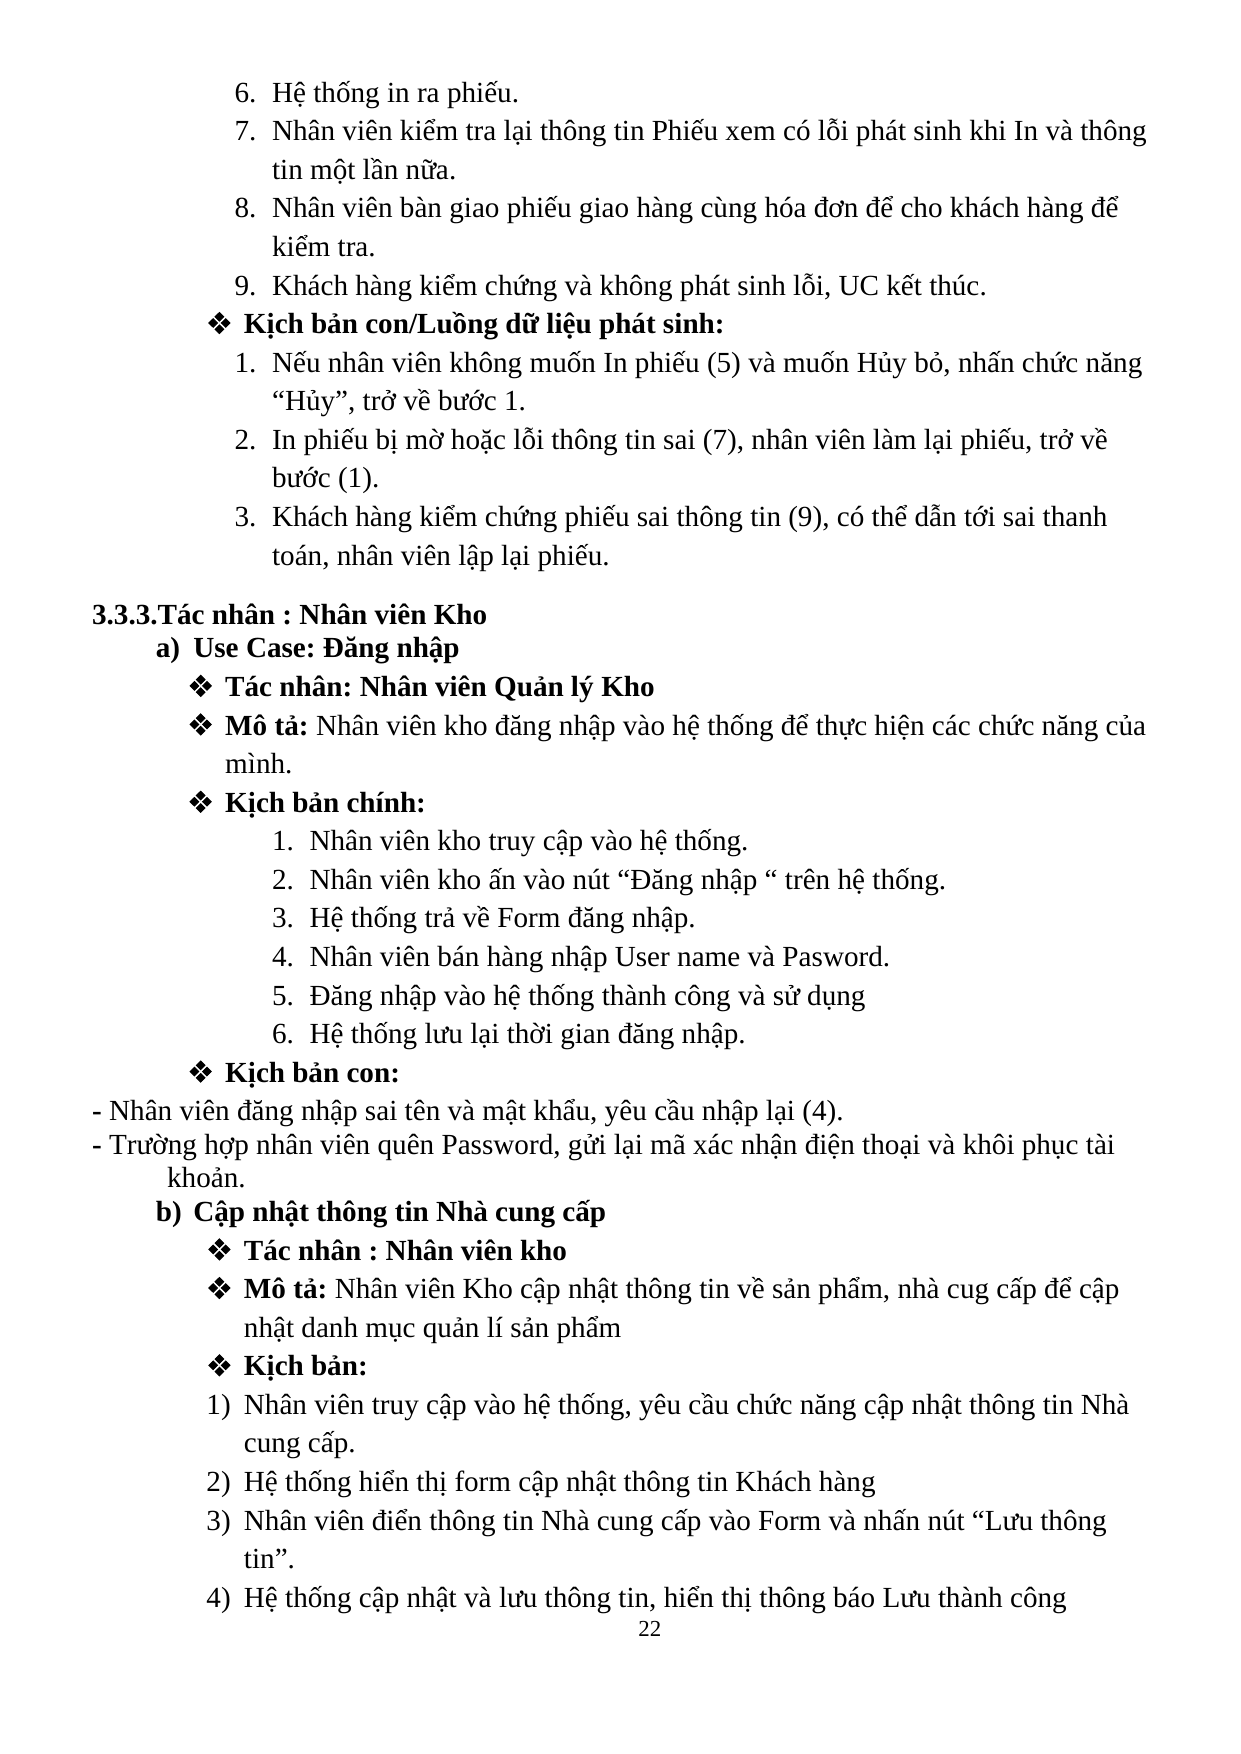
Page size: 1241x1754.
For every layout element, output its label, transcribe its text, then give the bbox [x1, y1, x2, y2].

list Tác nhân : Nhân viên kho [206, 1233, 1165, 1266]
list - Nhân viên đăng nhập sai tên và mật khẩu, yêu cầu nhập lại (4). [92, 1093, 1165, 1127]
list Đăng nhập vào hệ thống thành công và sử dụng [272, 978, 1165, 1011]
list Nhân viên kiểm tra lại thông tin Phiếu xem có lỗi phát sinh khi In và thông tin một lần nữa. [234, 113, 1165, 186]
list In phiếu bị mờ hoặc lỗi thông tin sai (7), nhân viên làm lại phiếu, trở về bước (1). [234, 422, 1165, 494]
list Mô tả: Nhân viên kho đăng nhập vào hệ thống để thực hiện các chức năng của mình. [187, 708, 1165, 780]
subtitle 3.3.3.Tác nhân : Nhân viên Kho [92, 597, 1165, 631]
list Cập nhật thông tin Nhà cung cấp [156, 1194, 1165, 1228]
list Tác nhân: Nhân viên Quản lý Kho [187, 669, 1165, 703]
list Kịch bản con/Luồng dữ liệu phát sinh: [206, 306, 1165, 340]
list Kịch bản: [206, 1348, 1165, 1382]
list Nhân viên điển thông tin Nhà cung cấp vào Form và nhấn nút “Lưu thông tin”. [206, 1503, 1165, 1575]
list Kịch bản chính: [187, 785, 1165, 818]
list Hệ thống cập nhật và lưu thông tin, hiển thị thông báo Lưu thành công [206, 1580, 1165, 1613]
list Kịch bản con: [187, 1055, 1165, 1088]
list Nhân viên kho truy cập vào hệ thống. [272, 823, 1165, 857]
list Nhân viên bàn giao phiếu giao hàng cùng hóa đơn để cho khách hàng để kiểm tra. [234, 191, 1165, 263]
list Khách hàng kiểm chứng phiếu sai thông tin (9), có thể dẫn tới sai thanh toán, nhân viên lập lại phiếu. [234, 499, 1165, 571]
list - Trường hợp nhân viên quên Password, gửi lại mã xác nhận điện thoại và khôi phục tài khoản. [92, 1127, 1165, 1194]
list Hệ thống lưu lại thời gian đăng nhập. [272, 1016, 1165, 1050]
list Use Case: Đăng nhập [156, 631, 1165, 664]
list Khách hàng kiểm chứng và không phát sinh lỗi, UC kết thúc. [234, 268, 1165, 301]
list Hệ thống trả về Form đăng nhập. [272, 901, 1165, 934]
list Nhân viên kho ấn vào nút “Đăng nhập “ trên hệ thống. [272, 862, 1165, 896]
list Nếu nhân viên không muốn In phiếu (5) và muốn Hủy bỏ, nhấn chức năng “Hủy”, trở về bước 1. [234, 345, 1165, 417]
list Mô tả: Nhân viên Kho cập nhật thông tin về sản phẩm, nhà cug cấp để cập nhật danh mục quản lí sản phẩm [206, 1271, 1165, 1343]
list Hệ thống in ra phiếu. [234, 75, 1165, 108]
list Nhân viên truy cập vào hệ thống, yêu cầu chức năng cập nhật thông tin Nhà cung cấp. [206, 1387, 1165, 1459]
list Hệ thống hiển thị form cập nhật thông tin Khách hàng [206, 1464, 1165, 1498]
list Nhân viên bán hàng nhập User name và Pasword. [272, 939, 1165, 973]
